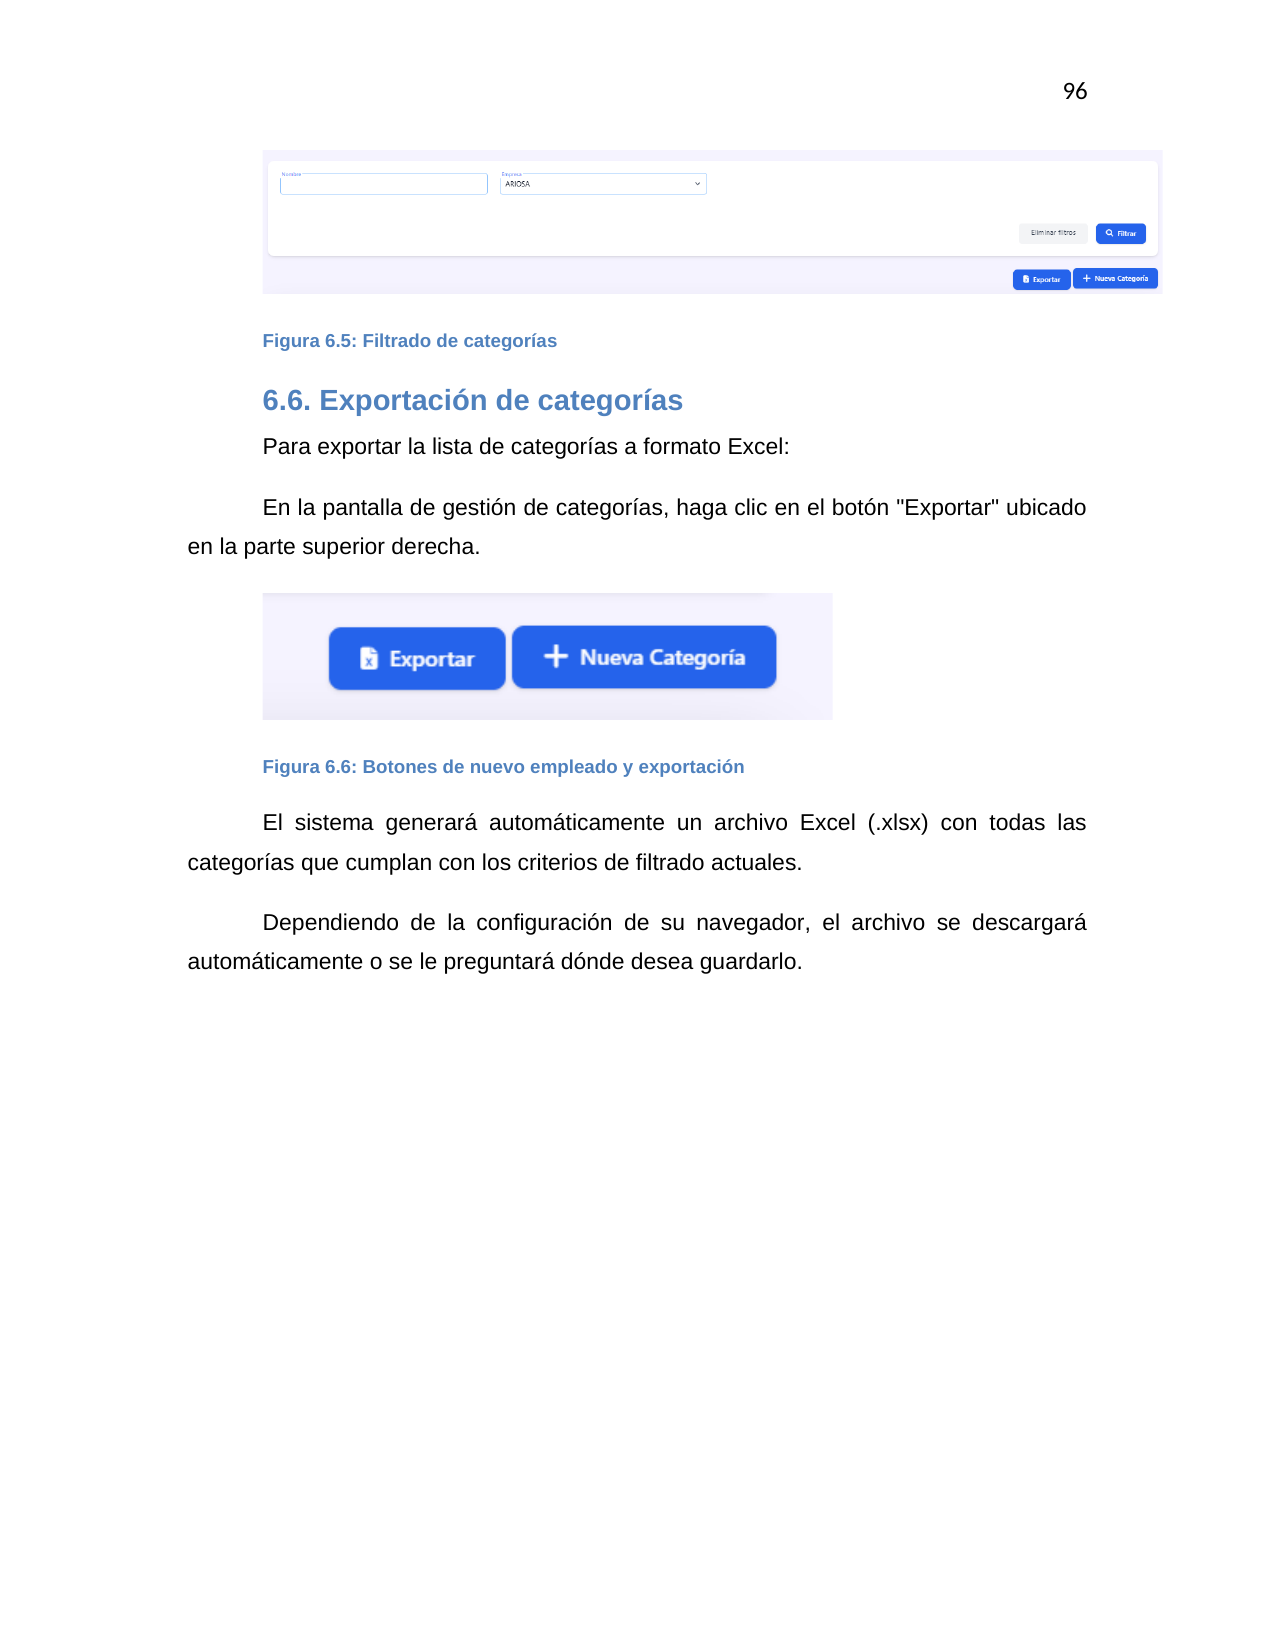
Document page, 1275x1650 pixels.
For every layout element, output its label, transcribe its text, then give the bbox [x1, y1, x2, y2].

text El sistema generará automáticamente un archivo Excel (.xlsx) con todas las categorías que cumplan con los criterios de filtrado actuales. [187, 809, 1087, 875]
text Dependiendo de la configuración de su navegador, el archivo se descargará automáticamente o se le preguntará dónde desea guardarlo. [187, 909, 1087, 975]
subtitle 6.6. Exportación de categorías [187, 383, 1087, 416]
text En la pantalla de gestión de categorías, haga clic en el botón "Exportar" ubicado en la parte superior derecha. [187, 493, 1087, 559]
picture [262, 593, 833, 720]
text Para exportar la lista de categorías a formato Excel: [187, 433, 1087, 459]
picture [262, 150, 1163, 294]
text Figura 6.5: Filtrado de categorías [187, 330, 1087, 351]
text Figura 6.6: Botones de nuevo empleado y exportación [187, 756, 1087, 777]
